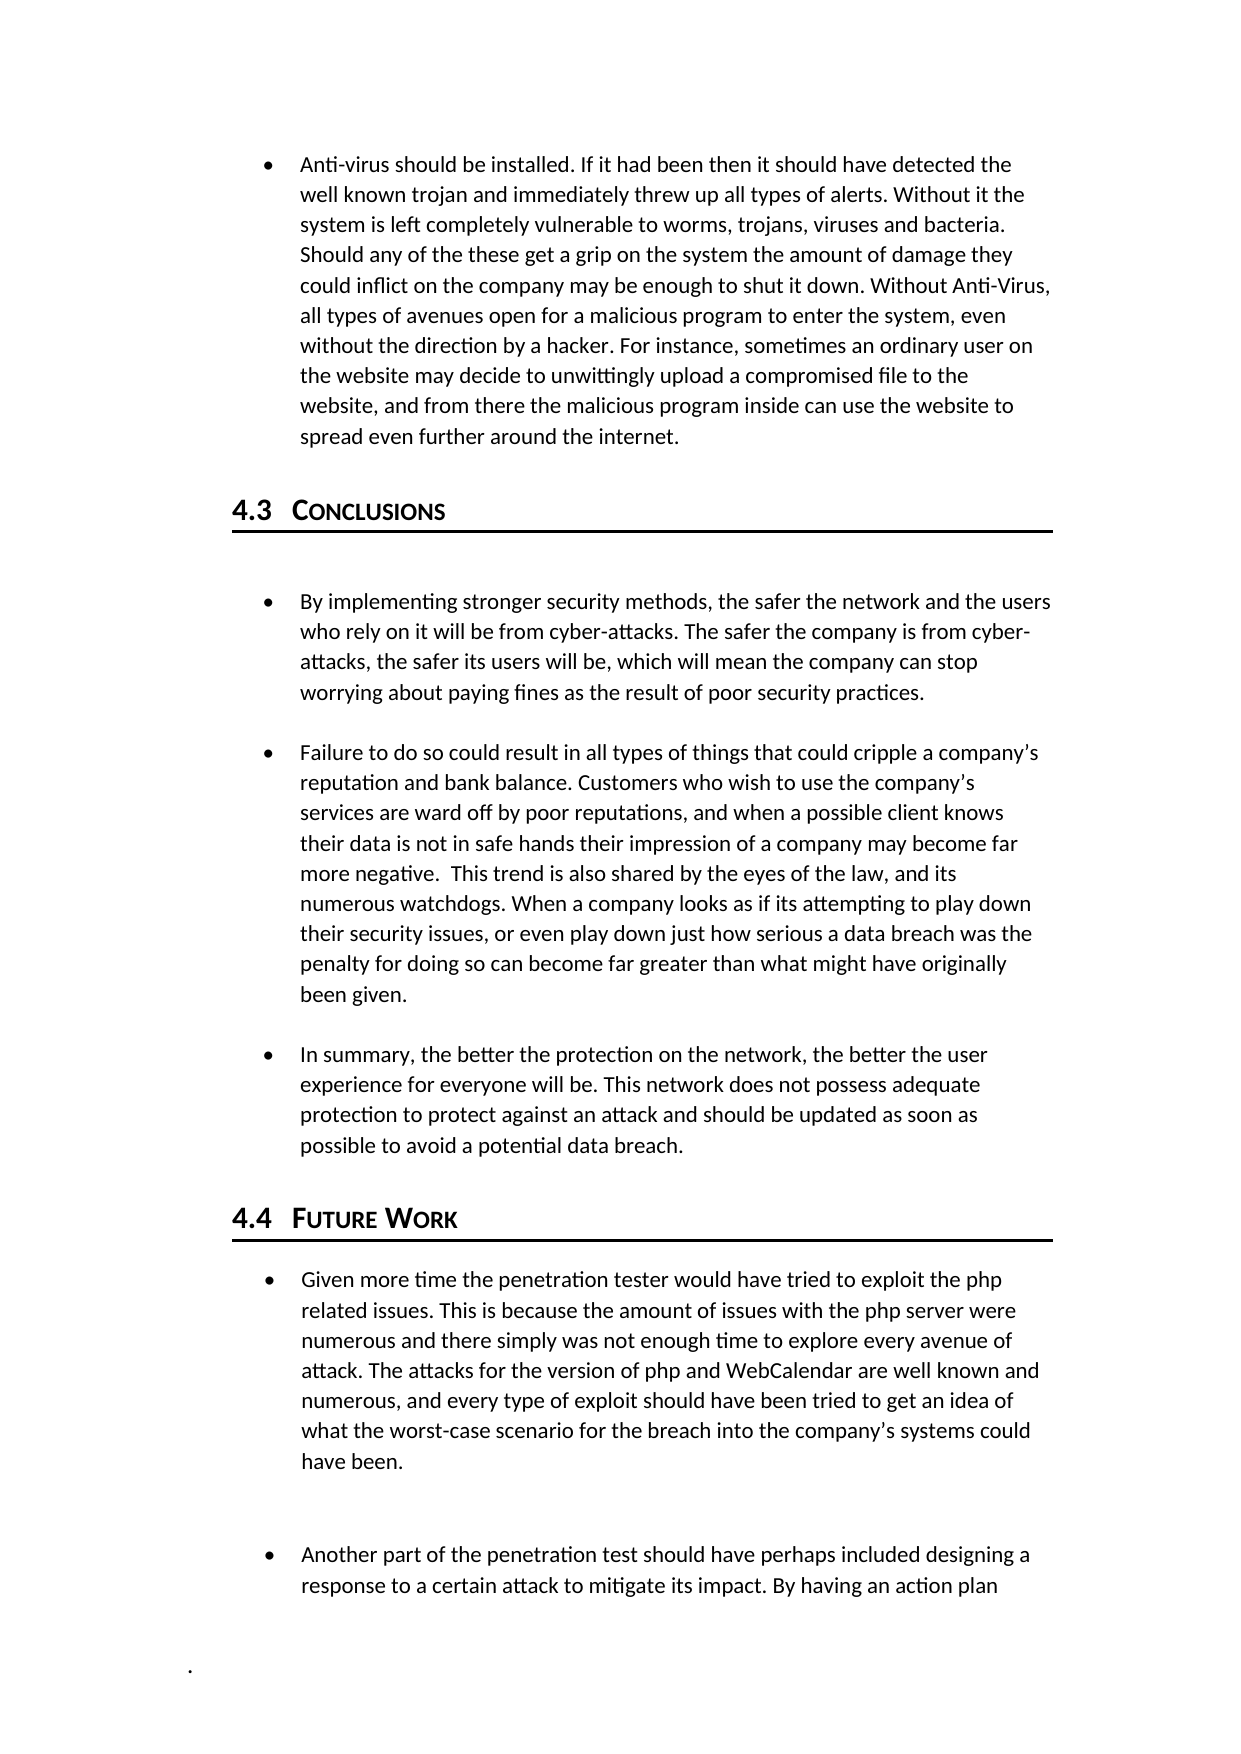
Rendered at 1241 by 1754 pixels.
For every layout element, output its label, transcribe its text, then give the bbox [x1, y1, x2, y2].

list Anti-virus should be installed. If it had been then it should have detected the well known trojan and immediately threw up all types of alerts. Without it the system is left completely vulnerable to worms, trojans, viruses and bacteria. Should any of the these get a grip on the system the amount of damage they could inflict on the company may be enough to shut it down. Without Anti-Virus, all types of avenues open for a malicious program to enter the system, even without the direction by a hacker. For instance, sometimes an ordinary user on the website may decide to unwittingly upload a compromised file to the website, and from there the malicious program inside can use the website to spread even further around the internet. [262, 150, 1053, 450]
list Failure to do so could result in all types of things that could cripple a company’s reputation and bank balance. Customers who wish to use the company’s services are ward off by poor reputations, and when a possible client knows their data is not in safe hands their impression of a company may become far more negative. This trend is also shared by the eyes of the law, and its numerous watchdogs. When a company looks as if its attempting to play down their security issues, or even play down just how serious a data breach was the penalty for doing so can become far greater than what might have originally been given. [262, 738, 1053, 1008]
subtitle Future Work [232, 1198, 1053, 1239]
list Given more time the penetration tester would have tried to exploit the php related issues. This is because the amount of issues with the php server were numerous and there simply was not enough time to explore every avenue of attack. The attacks for the version of php and WebCalendar are well known and numerous, and every type of exploit should have been tried to get an idea of what the worst-case scenario for the breach into the company’s systems could have been. [263, 1266, 1053, 1475]
subtitle Conclusions [232, 489, 1053, 530]
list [263, 1541, 1053, 1599]
list By implementing stronger security methods, the safer the network and the users who rely on it will be from cyber-attacks. The safer the company is from cyber-attacks, the safer its users will be, which will mean the company can stop worrying about paying fines as the result of poor security practices. [262, 587, 1053, 706]
list In summary, the better the protection on the network, the better the user experience for everyone will be. This network does not possess adequate protection to protect against an attack and should be updated as soon as possible to avoid a potential data breach. [262, 1040, 1053, 1159]
